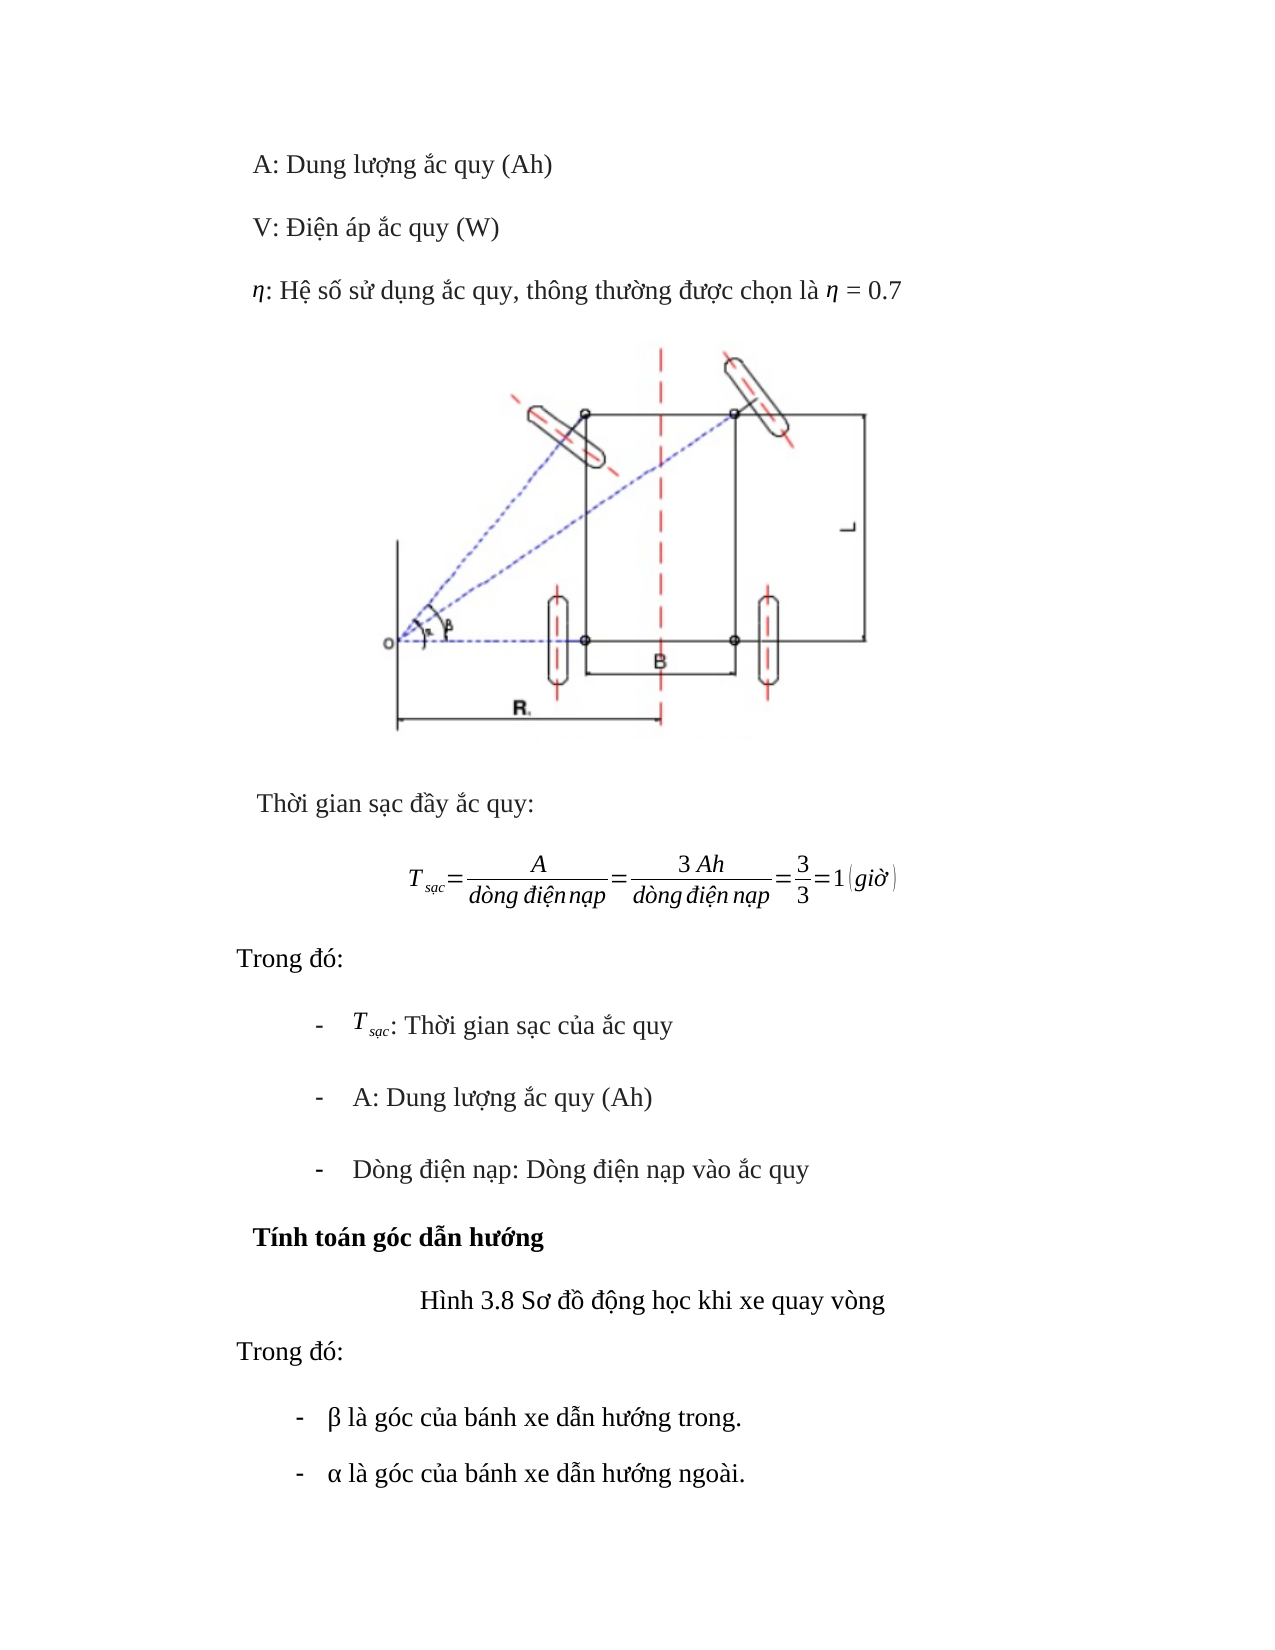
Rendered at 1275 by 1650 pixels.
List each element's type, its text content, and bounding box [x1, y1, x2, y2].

text : Hệ số sử dụng ắc quy, thông thường được chọn là = 0.7 [177, 274, 1127, 306]
text Trong đó: [177, 942, 1127, 973]
list β là góc của bánh xe dẫn hướng trong. [177, 1398, 1127, 1435]
text Tính toán góc dẫn hướng [177, 1221, 1127, 1252]
list A: Dung lượng ắc quy (Ah) [315, 1077, 1127, 1114]
text V: Điện áp ắc quy (W) [177, 211, 1127, 242]
text A: Dung lượng ắc quy (Ah) [177, 148, 1127, 179]
list Dòng điện nạp: Dòng điện nạp vào ắc quy [315, 1149, 1127, 1186]
subtitle Hình 3.8 Sơ đồ động học khi xe quay vòng [177, 1284, 1127, 1316]
picture [300, 326, 975, 740]
list α là góc của bánh xe dẫn hướng ngoài. [177, 1453, 1127, 1490]
list : Thời gian sạc của ắc quy [315, 1005, 1127, 1042]
text Trong đó: [177, 1334, 1127, 1366]
